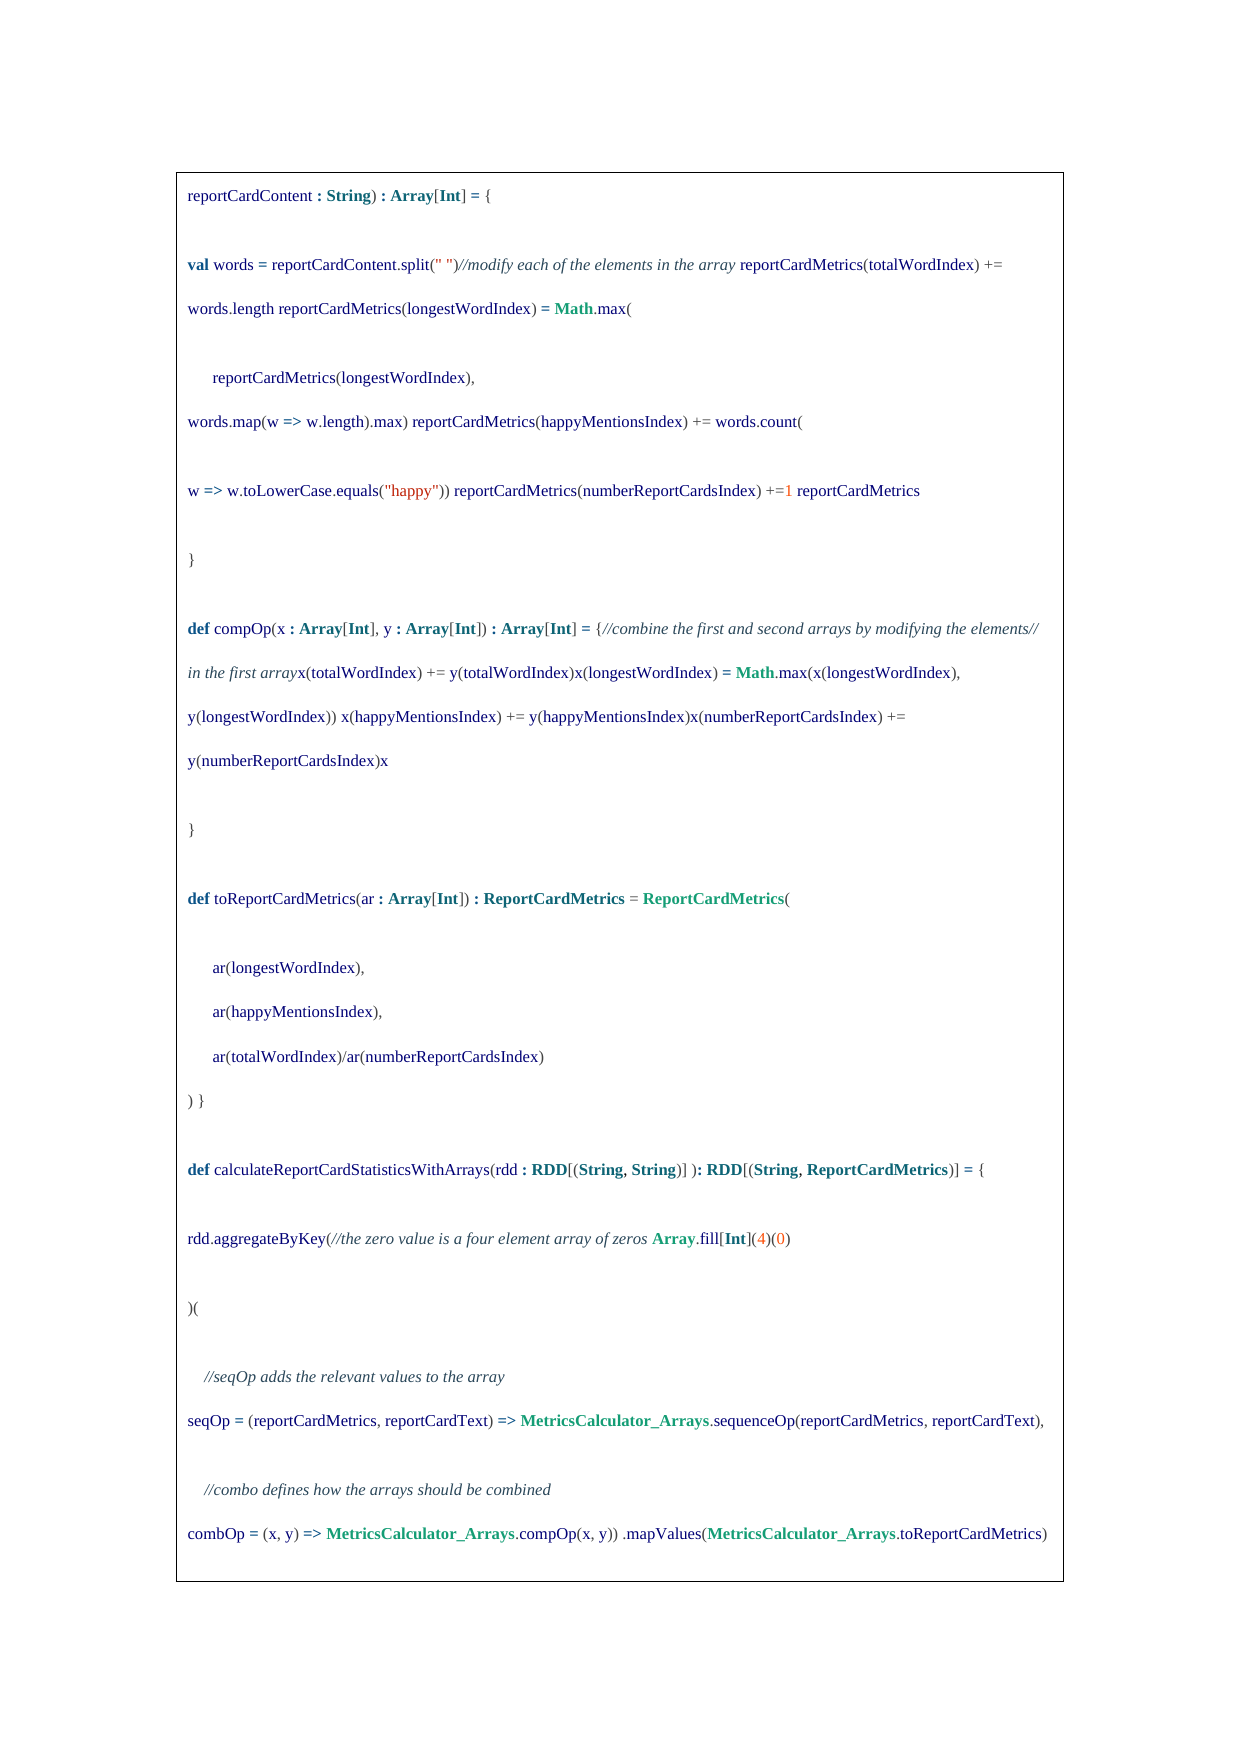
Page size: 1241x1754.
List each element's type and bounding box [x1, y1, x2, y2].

table_header [177, 173, 1063, 1581]
